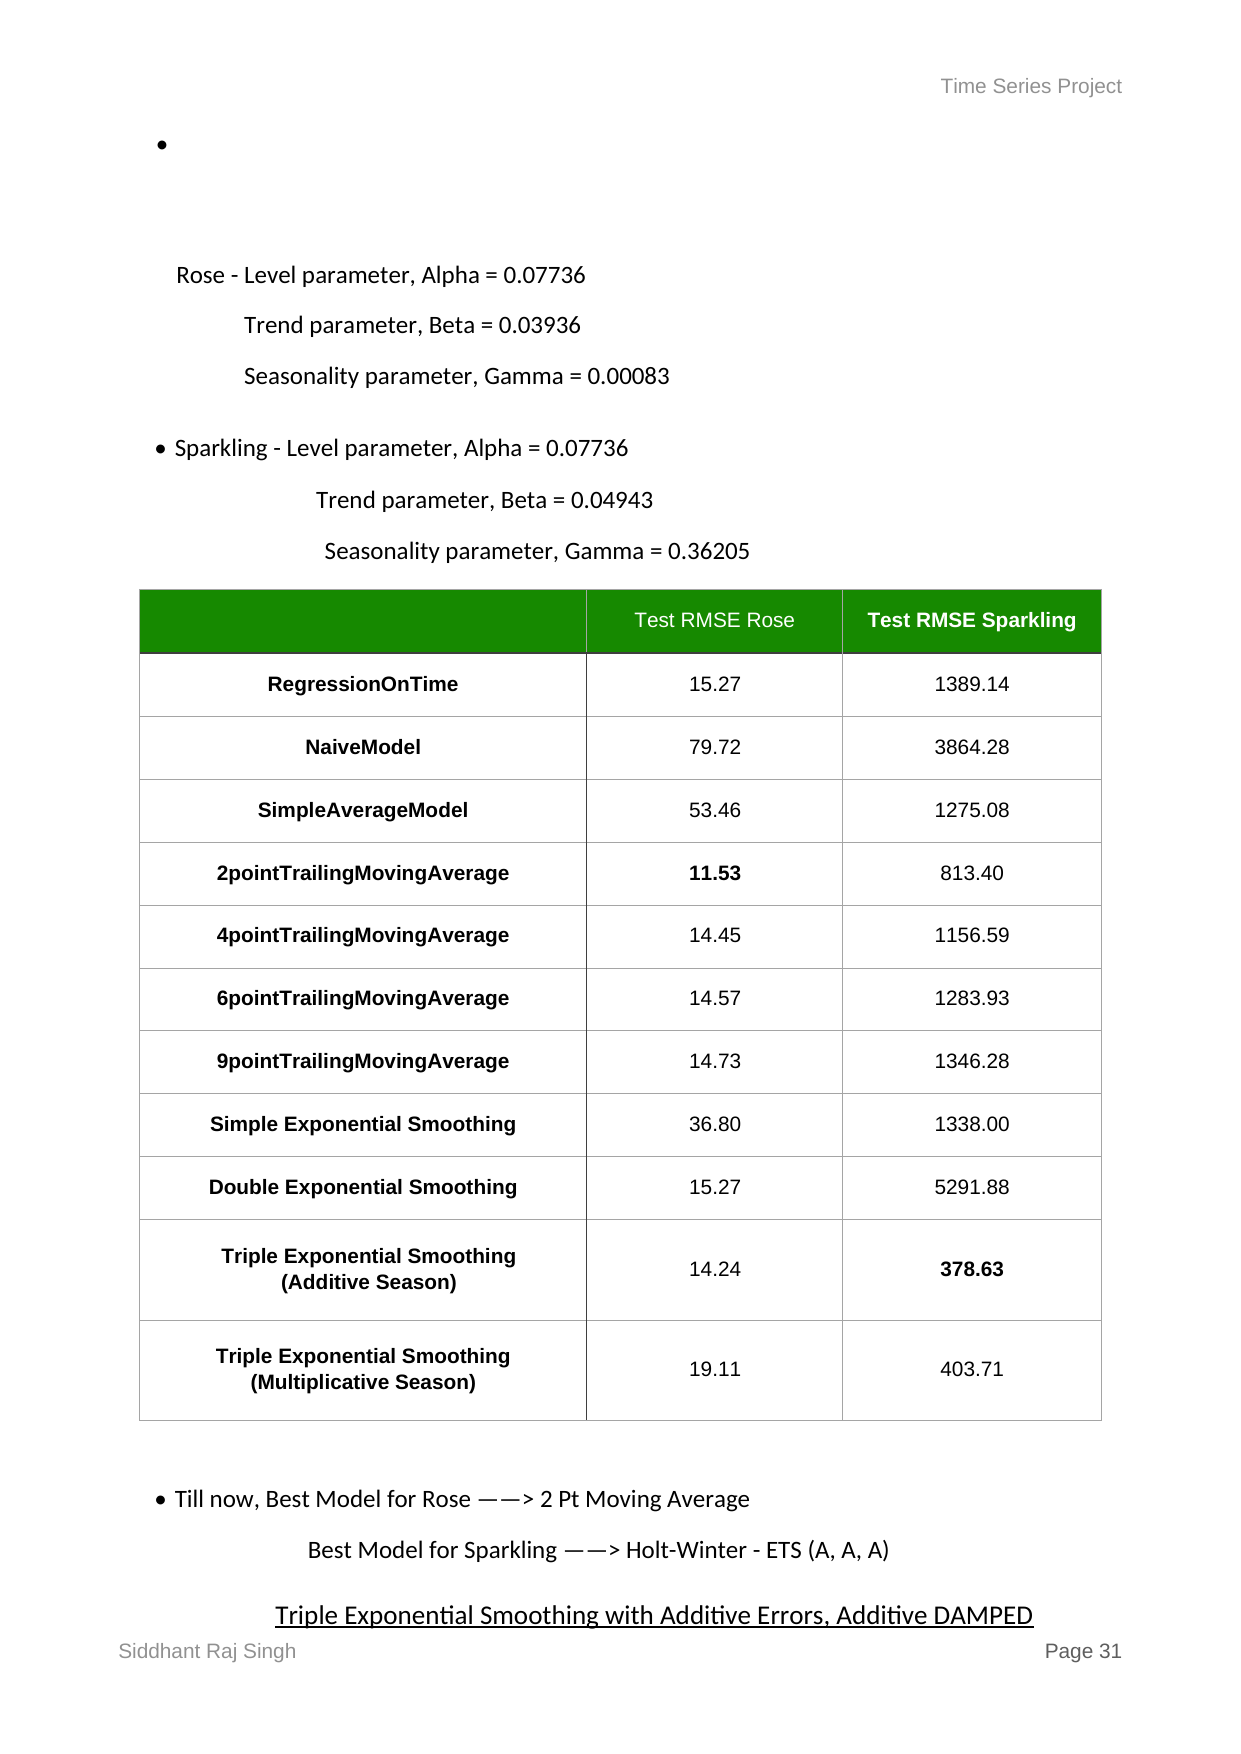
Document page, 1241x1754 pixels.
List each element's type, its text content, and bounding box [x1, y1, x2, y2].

table_cell 79.72 [587, 717, 842, 779]
table_header Test RMSE Rose [587, 590, 842, 652]
table_header Test RMSE Sparkling [843, 590, 1101, 652]
table_cell 4pointTrailingMovingAverage [140, 906, 586, 967]
list Till now, Best Model for Rose ——> 2 Pt Moving Average [154, 1483, 1032, 1513]
text Seasonality parameter, Gamma = 0.00083 [193, 360, 1032, 390]
table_cell 1389.14 [843, 654, 1101, 716]
table_cell 813.40 [843, 843, 1101, 904]
table_cell 2pointTrailingMovingAverage [140, 843, 586, 904]
text Trend parameter, Beta = 0.03936 [193, 309, 1032, 340]
table_cell Triple Exponential Smoothing (Multiplicative Season) [140, 1321, 586, 1420]
table_cell Simple Exponential Smoothing [140, 1094, 586, 1156]
table_cell NaiveModel [140, 717, 586, 779]
table_cell 19.11 [587, 1321, 842, 1420]
table_cell 14.45 [587, 906, 842, 967]
table_cell 11.53 [587, 843, 842, 904]
table_cell 378.63 [843, 1220, 1101, 1320]
table_cell 15.27 [587, 654, 842, 716]
table_cell 6pointTrailingMovingAverage [140, 969, 586, 1030]
text Trend parameter, Beta = 0.04943 [118, 484, 1032, 514]
table_cell 1346.28 [843, 1031, 1101, 1093]
table_cell 1338.00 [843, 1094, 1101, 1156]
table_cell 5291.88 [843, 1157, 1101, 1219]
table_cell 14.57 [587, 969, 842, 1030]
table_cell 3864.28 [843, 717, 1101, 779]
table_cell Triple Exponential Smoothing (Additive Season) [140, 1220, 586, 1320]
list Sparkling - Level parameter, Alpha = 0.07736 [154, 432, 1032, 463]
table_cell 53.46 [587, 780, 842, 842]
table_cell 1156.59 [843, 906, 1101, 967]
text Rose - Level parameter, Alpha = 0.07736 [176, 259, 1032, 290]
table_cell 36.80 [587, 1094, 842, 1156]
table_cell RegressionOnTime [140, 654, 586, 716]
table_cell 14.24 [587, 1220, 842, 1320]
table_cell 9pointTrailingMovingAverage [140, 1031, 586, 1093]
table_cell 14.73 [587, 1031, 842, 1093]
text Seasonality parameter, Gamma = 0.36205 [118, 535, 1032, 565]
table_cell Double Exponential Smoothing [140, 1157, 586, 1219]
table_cell 1283.93 [843, 969, 1101, 1030]
table_cell 403.71 [843, 1321, 1101, 1420]
table_cell 15.27 [587, 1157, 842, 1219]
text Triple Exponential Smoothing with Additive Errors, Additive DAMPED [118, 1598, 1033, 1631]
text Best Model for Sparkling ——> Holt-Winter - ETS (A, A, A) [118, 1534, 1032, 1565]
table_cell 1275.08 [843, 780, 1101, 842]
table_header [140, 590, 586, 652]
table_cell SimpleAverageModel [140, 780, 586, 842]
